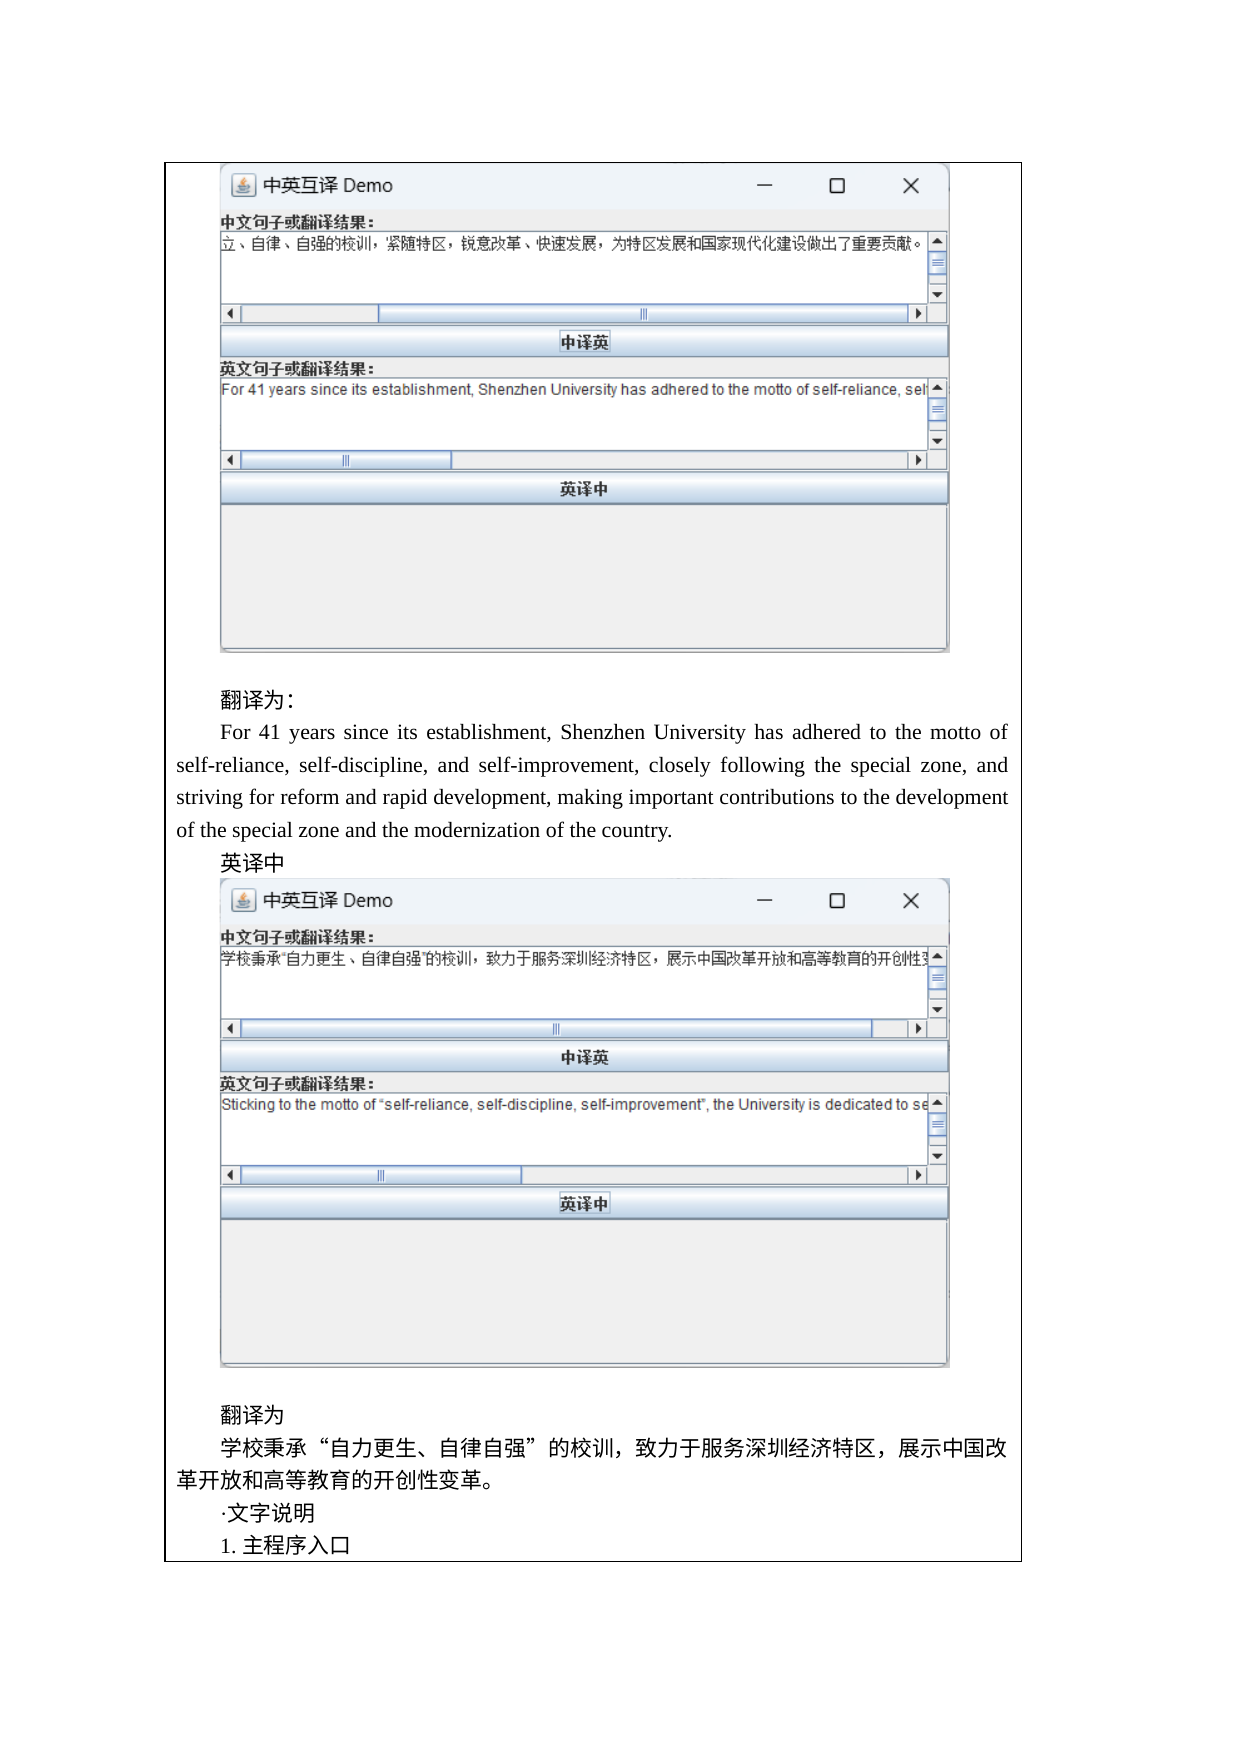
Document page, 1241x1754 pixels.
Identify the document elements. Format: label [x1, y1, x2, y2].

table_header [166, 163, 1021, 1561]
picture [219, 878, 950, 1368]
picture [219, 163, 950, 653]
